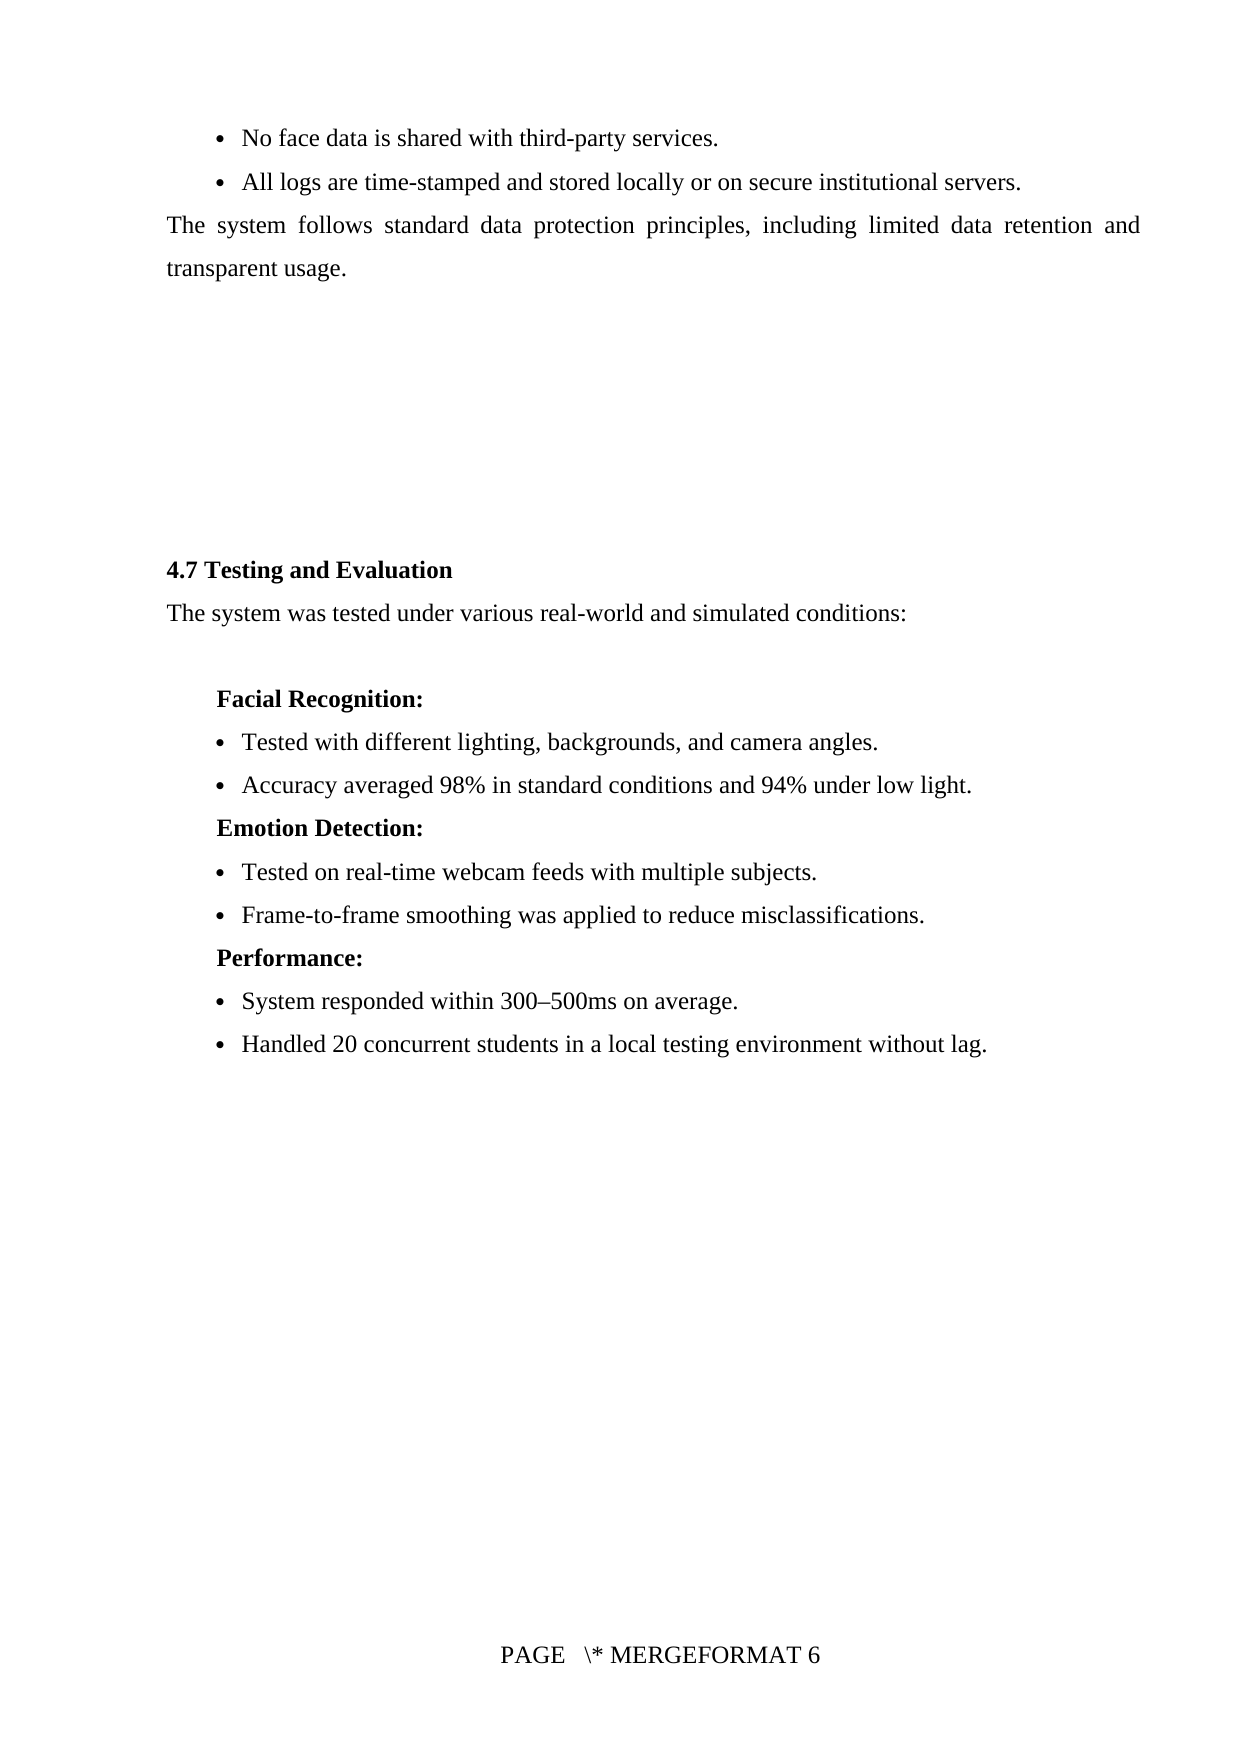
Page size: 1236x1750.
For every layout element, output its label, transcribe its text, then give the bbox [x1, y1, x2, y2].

list No face data is shared with third-party services. [216, 123, 1142, 152]
text Facial Recognition: [216, 684, 1142, 713]
list Frame-to-frame smoothing was applied to reduce misclassifications. [216, 900, 1142, 928]
text The system was tested under various real-world and simulated conditions: [166, 598, 1142, 627]
list System responded within 300–500ms on average. [216, 986, 1142, 1015]
text The system follows standard data protection principles, including limited data retention and transparent usage. [166, 210, 1142, 282]
text Performance: [216, 943, 1142, 972]
list Tested with different lighting, backgrounds, and camera angles. [216, 727, 1142, 756]
list All logs are time-stamped and stored locally or on secure institutional servers. [216, 167, 1142, 195]
text Emotion Detection: [216, 813, 1142, 842]
list Accuracy averaged 98% in standard conditions and 94% under low light. [216, 770, 1142, 799]
list Tested on real-time webcam feeds with multiple subjects. [216, 857, 1142, 885]
text 4.7 Testing and Evaluation [166, 555, 1142, 583]
list Handled 20 concurrent students in a local testing environment without lag. [216, 1029, 1142, 1058]
